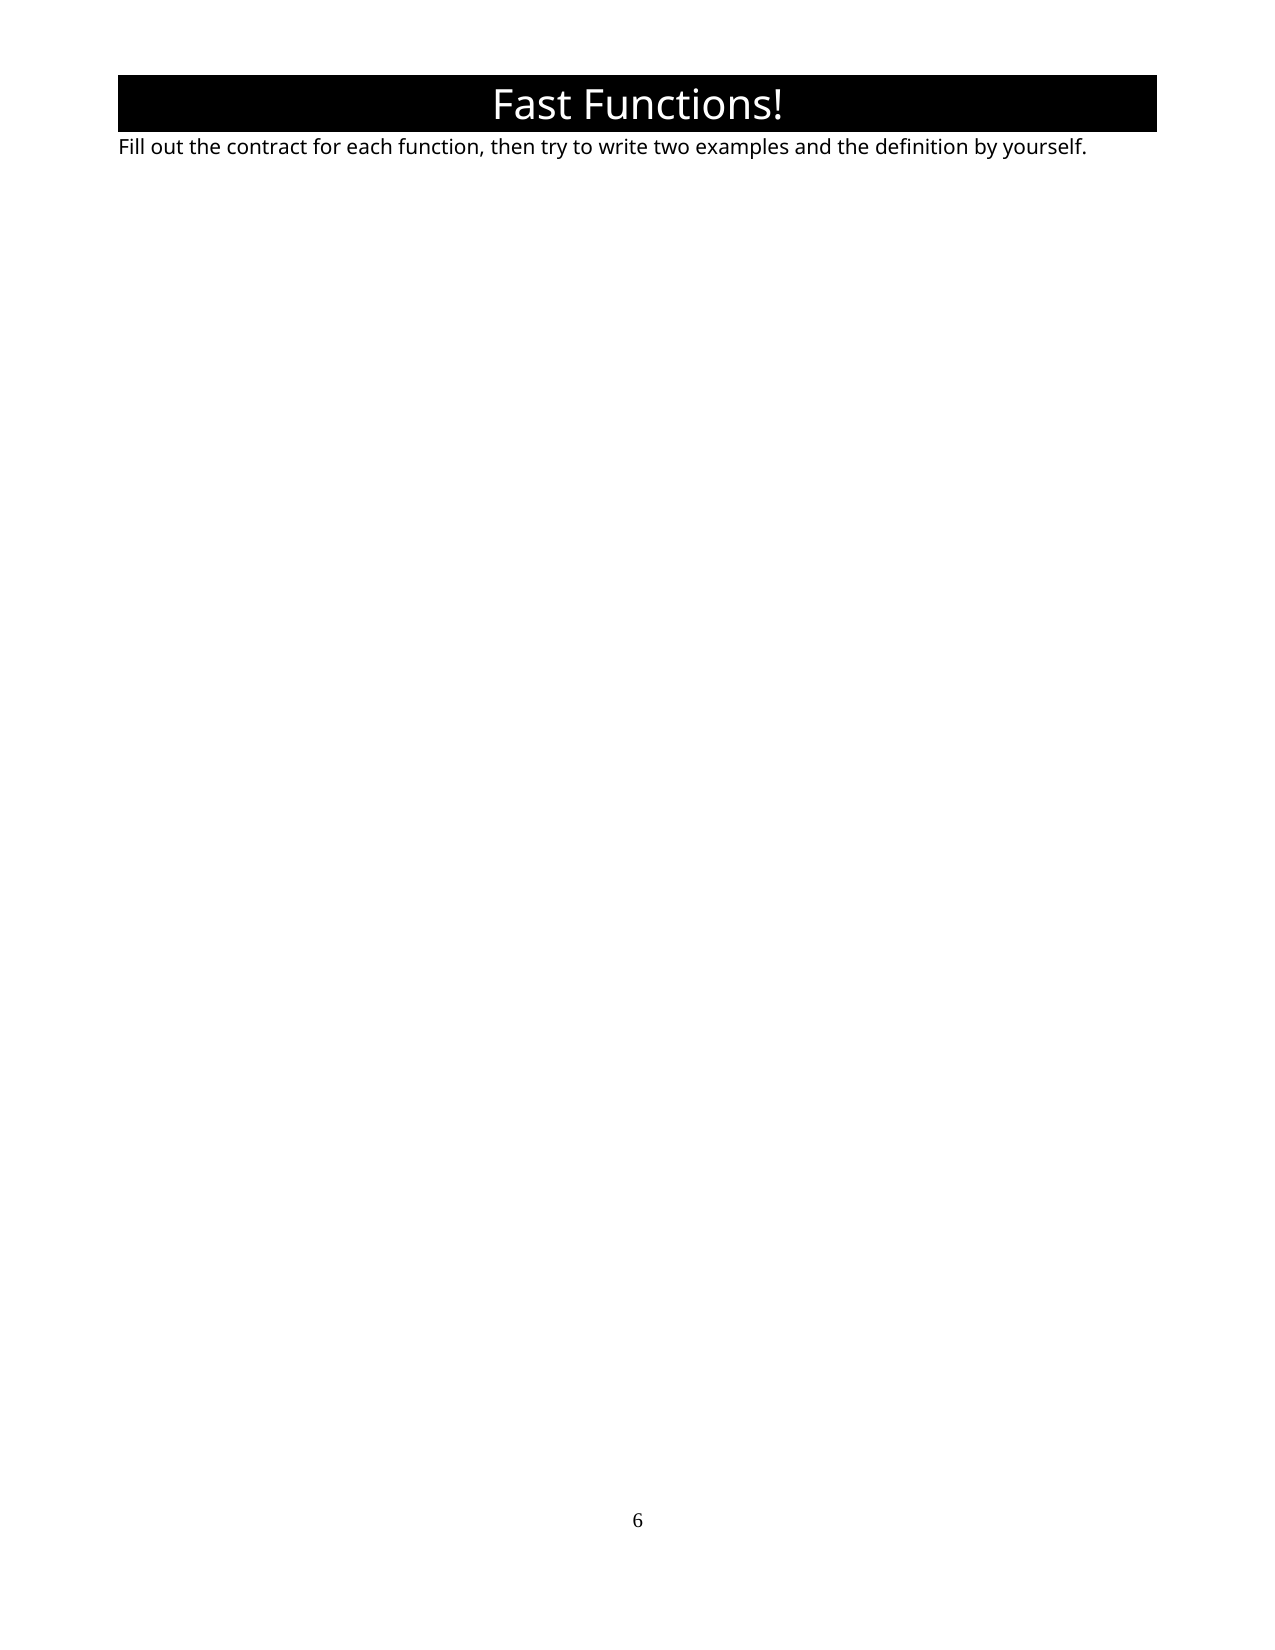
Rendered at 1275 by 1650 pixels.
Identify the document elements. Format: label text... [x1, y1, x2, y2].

subtitle Fast Functions! [118, 75, 1157, 132]
text Fill out the contract for each function, then try to write two examples and the definition by yourself. [118, 132, 1157, 160]
